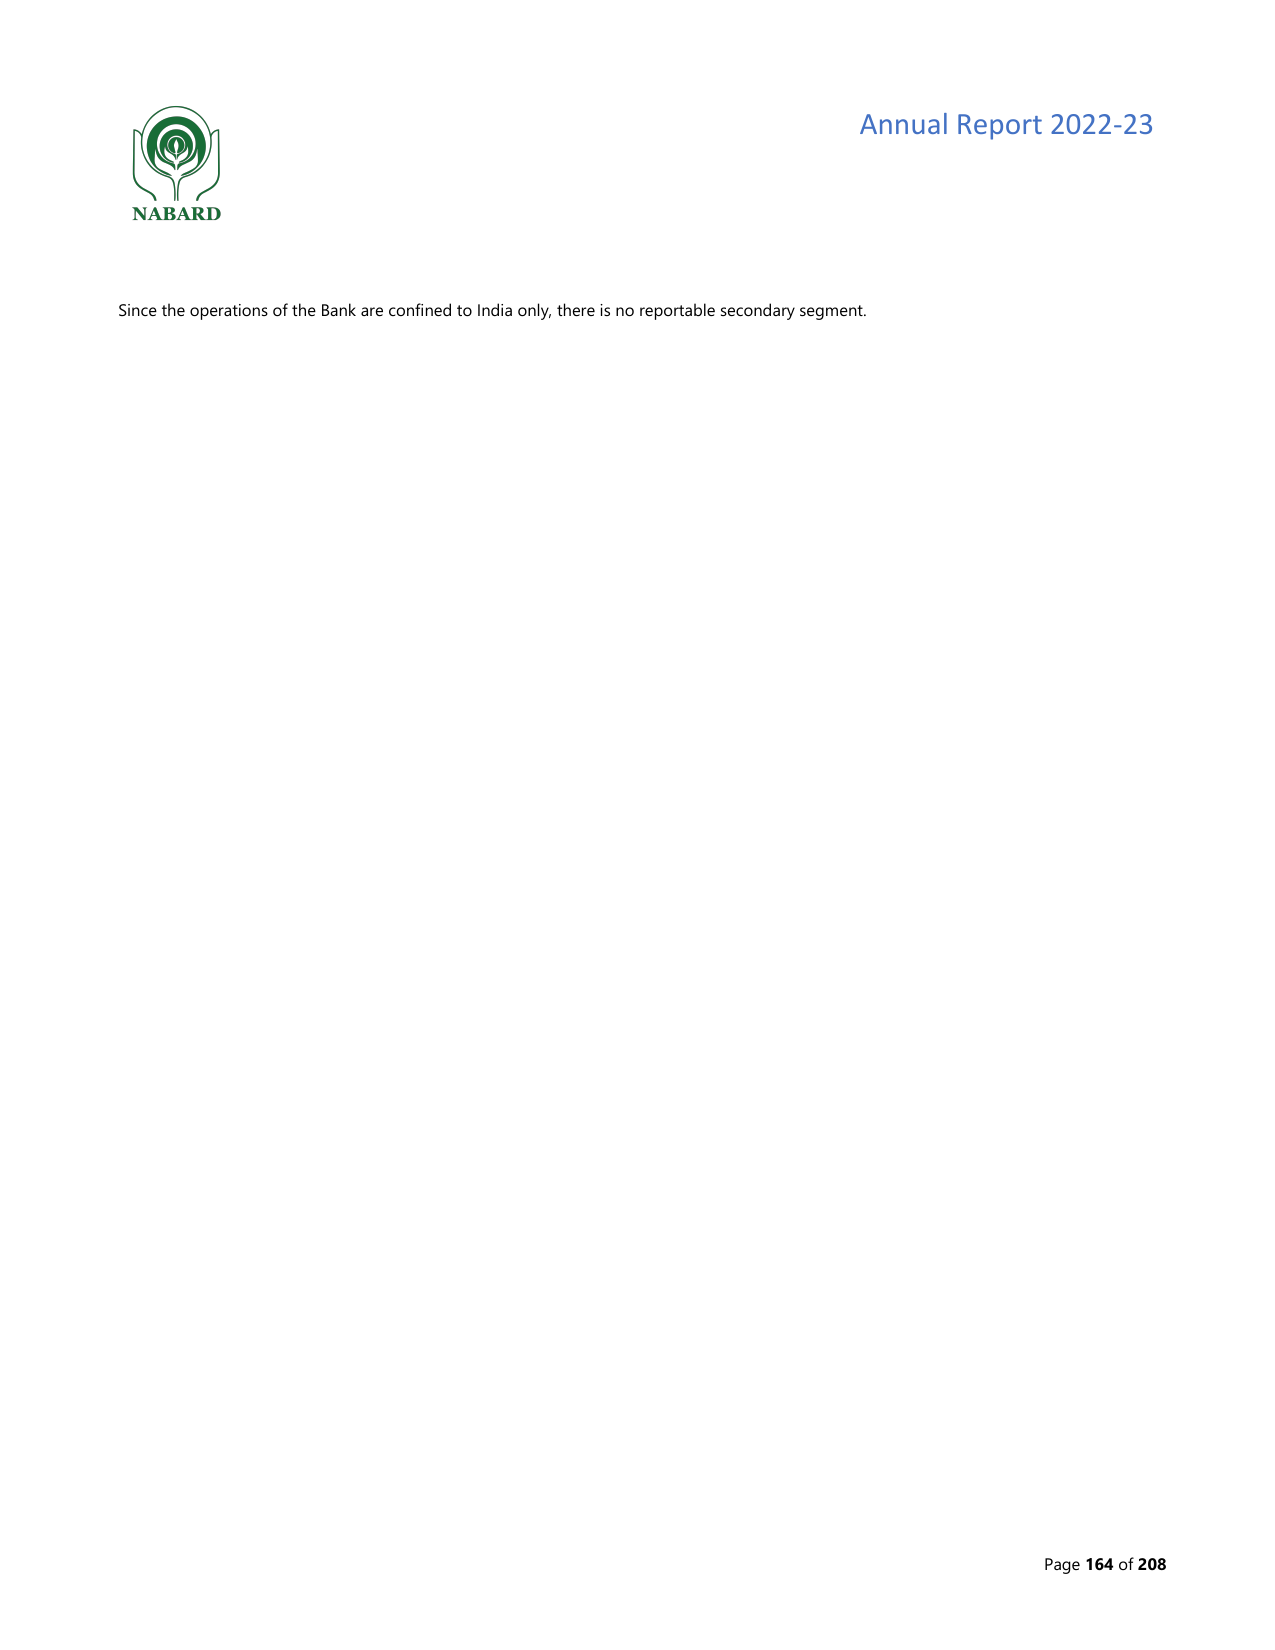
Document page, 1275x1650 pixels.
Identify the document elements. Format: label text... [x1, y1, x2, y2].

picture [129, 104, 224, 222]
text Since the operations of the Bank are confined to India only, there is no reportable secondary segment. [118, 298, 1166, 321]
